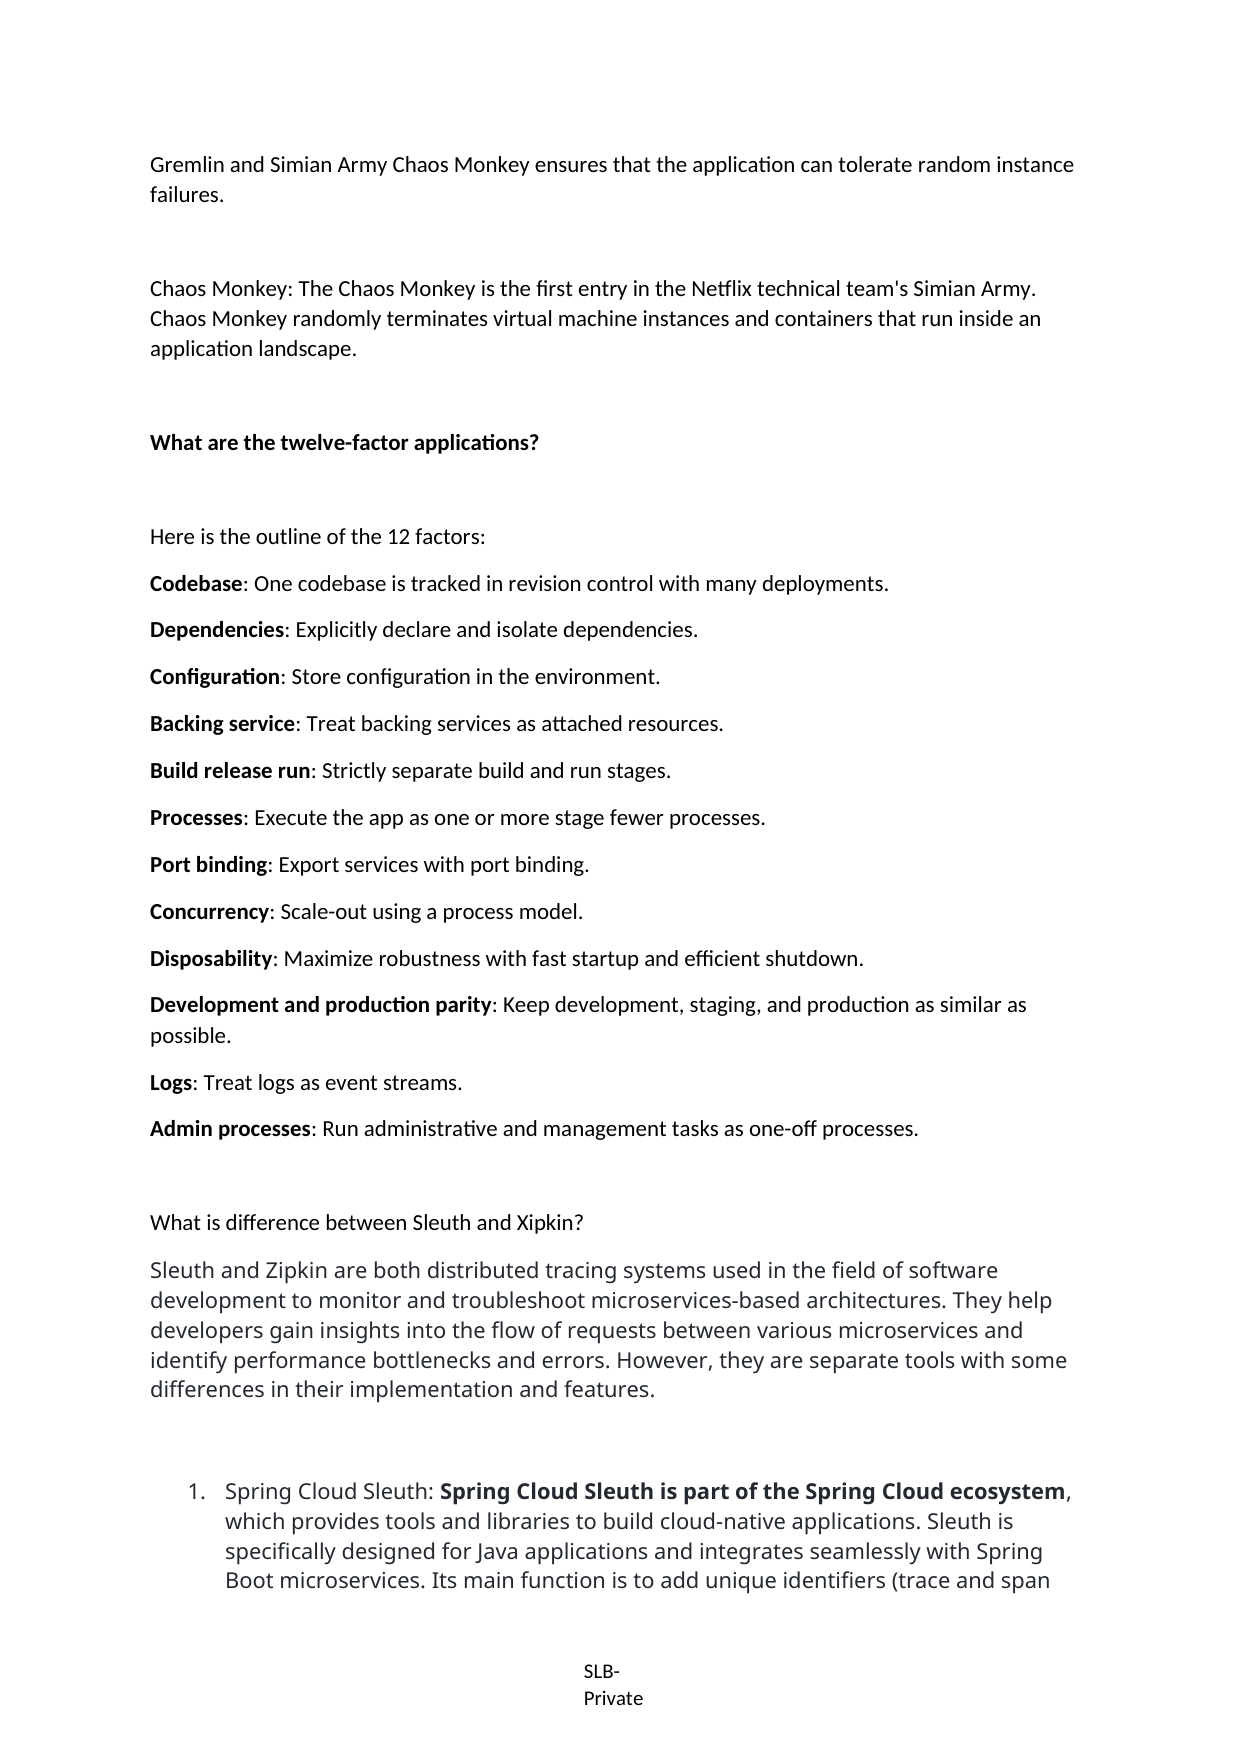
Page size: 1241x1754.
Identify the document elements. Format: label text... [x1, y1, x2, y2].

text Here is the outline of the 12 factors: [150, 522, 1090, 550]
text Disposability: Maximize robustness with fast startup and efficient shutdown. [150, 944, 1090, 972]
text Codebase: One codebase is tracked in revision control with many deployments. [150, 569, 1090, 597]
text Development and production parity: Keep development, staging, and production as similar as possible. [150, 991, 1090, 1049]
text Logs: Treat logs as event streams. [150, 1068, 1090, 1096]
text Configuration: Store configuration in the environment. [150, 662, 1090, 691]
text Sleuth and Zipkin are both distributed tracing systems used in the field of software development to monitor and troubleshoot microservices-based architectures. They help developers gain insights into the flow of requests between various microservices and identify performance bottlenecks and errors. However, they are separate tools with some differences in their implementation and features. [150, 1255, 1090, 1404]
text Dependencies: Explicitly declare and isolate dependencies. [150, 616, 1090, 644]
text Concurrency: Scale-out using a process model. [150, 897, 1090, 925]
text What is difference between Sleuth and Xipkin? [150, 1208, 1090, 1236]
text Port binding: Export services with port binding. [150, 850, 1090, 878]
text Processes: Execute the app as one or more stage fewer processes. [150, 803, 1090, 831]
text Chaos Monkey: The Chaos Monkey is the first entry in the Netflix technical team's Simian Army. Chaos Monkey randomly terminates virtual machine instances and containers that run inside an application landscape. [150, 274, 1090, 362]
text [150, 150, 1090, 208]
text What are the twelve-factor applications? [150, 428, 1090, 456]
text Build release run: Strictly separate build and run stages. [150, 756, 1090, 784]
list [187, 1476, 1090, 1595]
text Admin processes: Run administrative and management tasks as one-off processes. [150, 1114, 1090, 1143]
text Backing service: Treat backing services as attached resources. [150, 709, 1090, 737]
